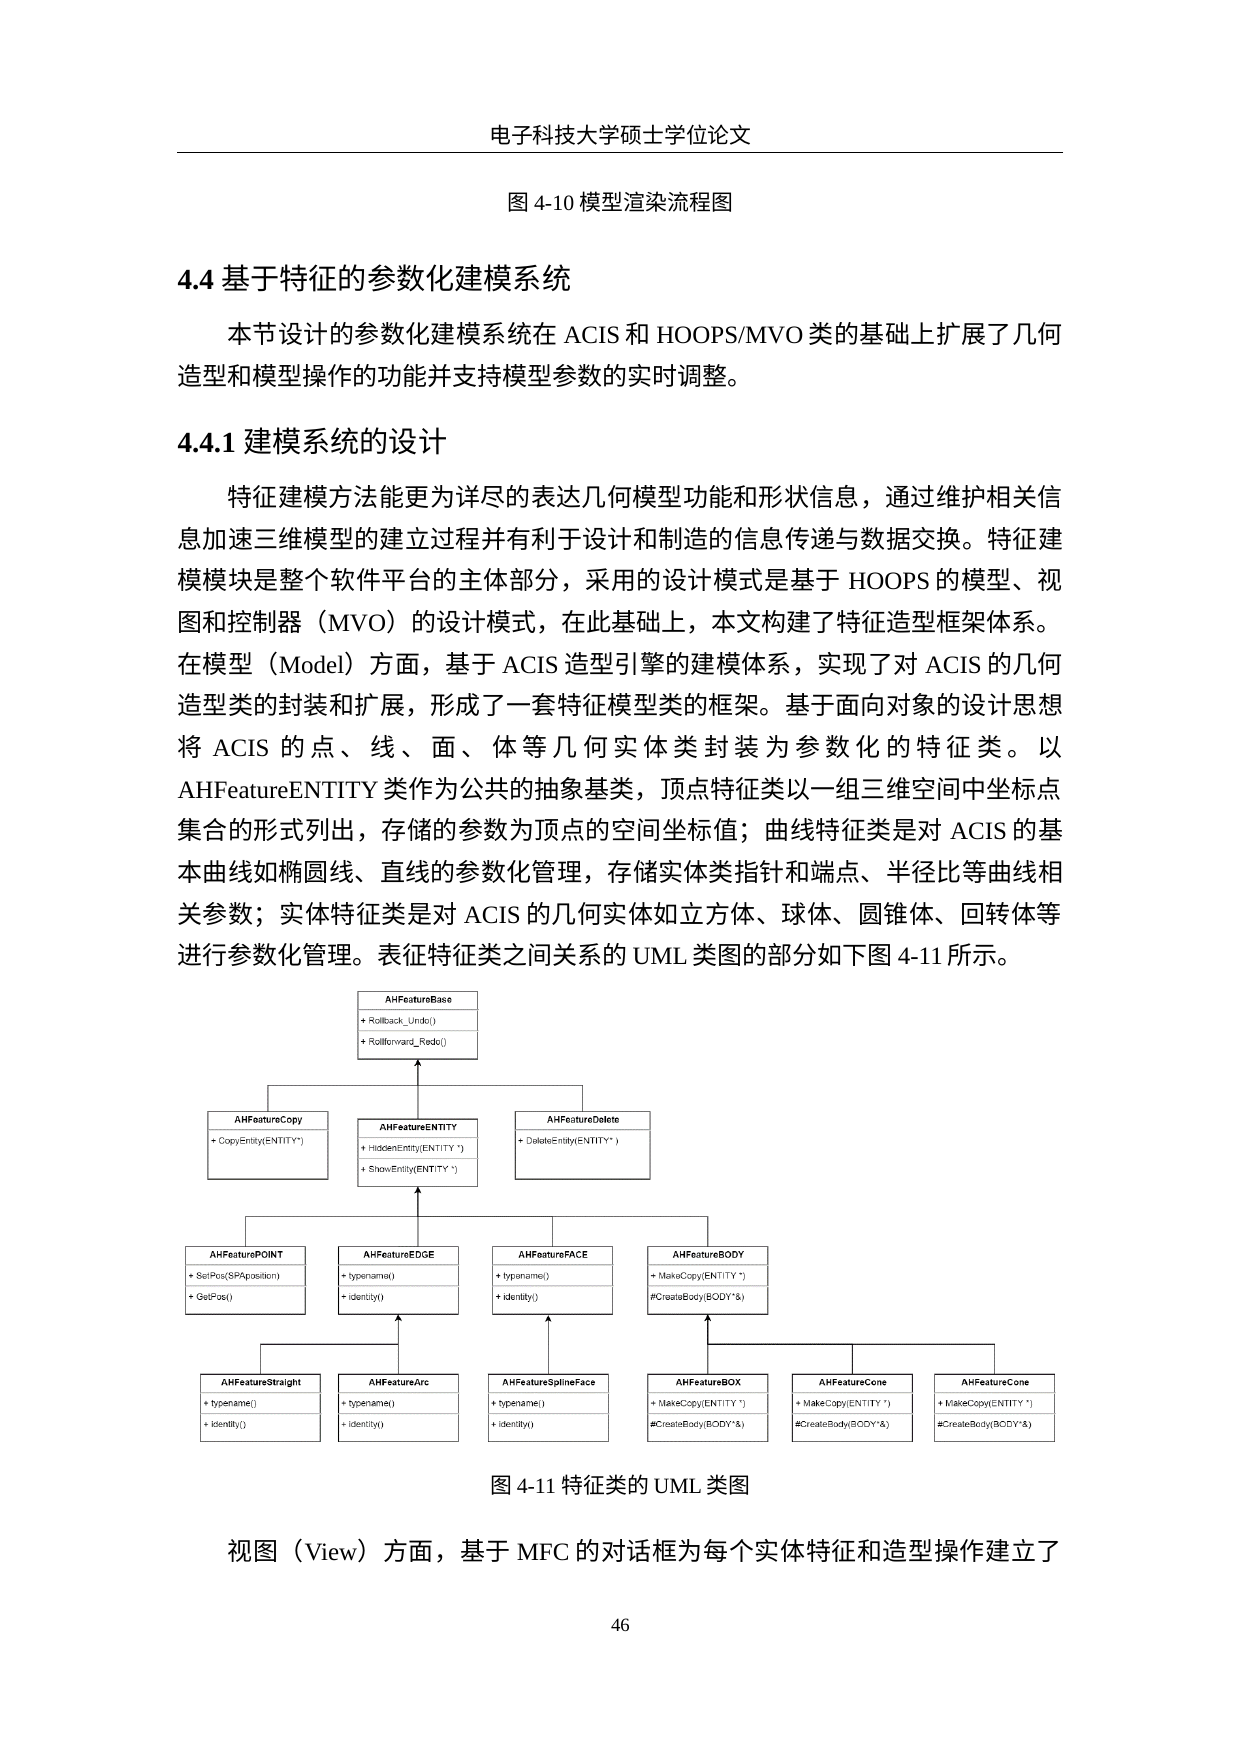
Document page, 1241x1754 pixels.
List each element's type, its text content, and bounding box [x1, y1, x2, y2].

text 4.4.1 建模系统的设计 [177, 419, 1063, 461]
text 4.4 基于特征的参数化建模系统 [177, 256, 1063, 298]
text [177, 1527, 1063, 1568]
picture [179, 985, 1061, 1448]
text 特征建模方法能更为详尽的表达几何模型功能和形状信息，通过维护相关信息加速三维模型的建立过程并有利于设计和制造的信息传递与数据交换。特征建模模块是整个软件平台的主体部分，采用的设计模式是基于HOOPS的模型、视图和控制器（MVO）的设计模式，在此基础上，本文构建了特征造型框架体系。在模型（Model）方面，基于ACIS造型引擎的建模体系，实现了对ACIS的几何造型类的封装和扩展，形成了一套特征模型类的框架。基于面向对象的设计思想，将ACIS的点、线、面、体等几何实体类封装为参数化的特征类。以AHFeatureENTITY类作为公共的抽象基类，顶点特征类以一组三维空间中坐标点集合的形式列出，存储的参数为顶点的空间坐标值；曲线特征类是对ACIS的基本曲线如椭圆线、直线的参数化管理，存储实体类指针和端点、半径比等曲线相关参数；实体特征类是对ACIS的几何实体如立方体、球体、圆锥体、回转体等进行参数化管理。表征特征类之间关系的UML类图的部分如下图4-11所示。 [177, 473, 1063, 973]
text 图4-10 模型渲染流程图 [177, 177, 1063, 219]
text 本节设计的参数化建模系统在ACIS和HOOPS/MVO类的基础上扩展了几何造型和模型操作的功能并支持模型参数的实时调整。 [177, 311, 1063, 394]
text 图4-11 特征类的UML类图 [177, 1460, 1063, 1502]
